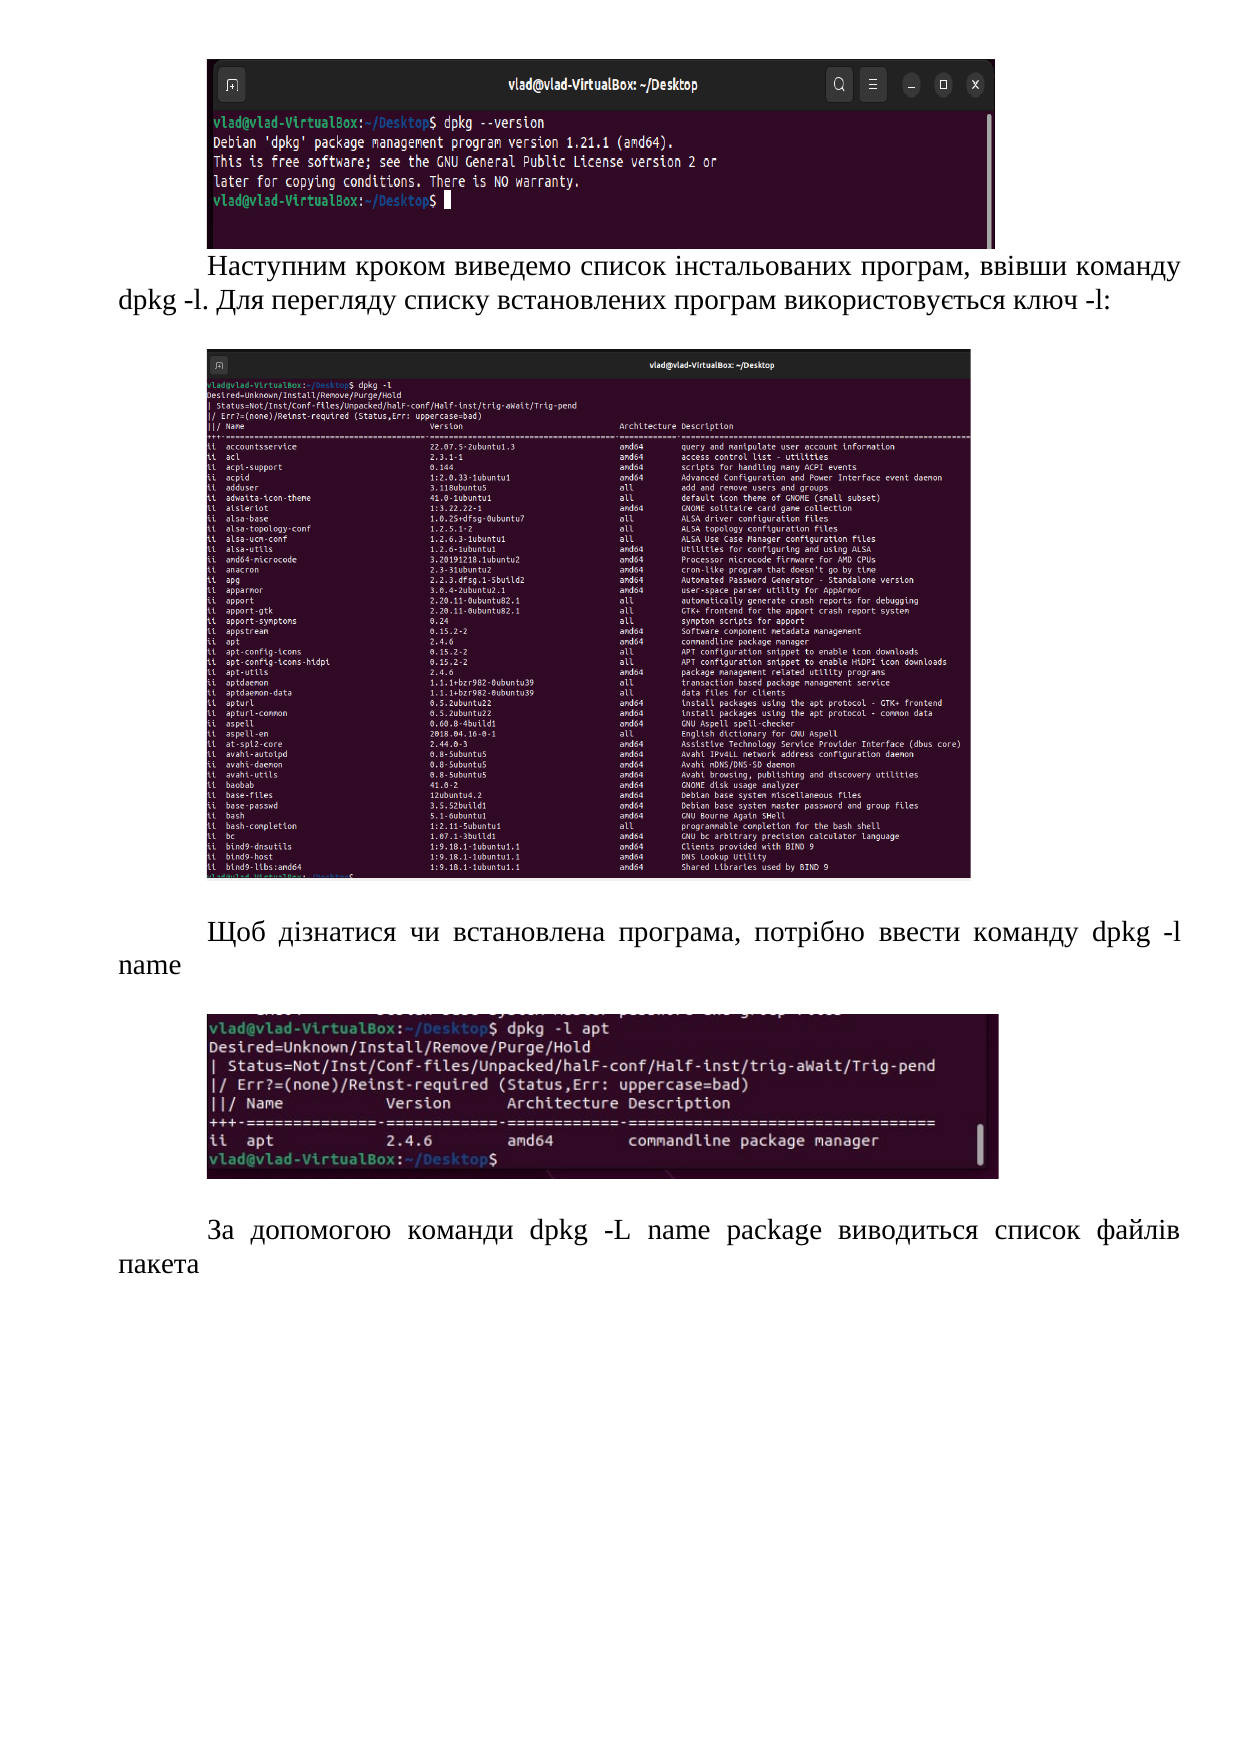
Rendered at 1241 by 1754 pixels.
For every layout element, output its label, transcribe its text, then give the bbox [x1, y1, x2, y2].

picture [206, 1014, 999, 1179]
picture [206, 349, 971, 881]
text Щоб дізнатися чи встановлена програма, потрібно ввести команду dpkg -l name [118, 914, 1181, 981]
picture [206, 59, 995, 249]
text За допомогою команди dpkg -L name package виводиться список файлів пакета [118, 1212, 1181, 1279]
text Наступним кроком виведемо список інстальованих програм, ввівши команду dpkg -l. Для перегляду списку встановлених програм використовується ключ -l: [118, 248, 1181, 316]
